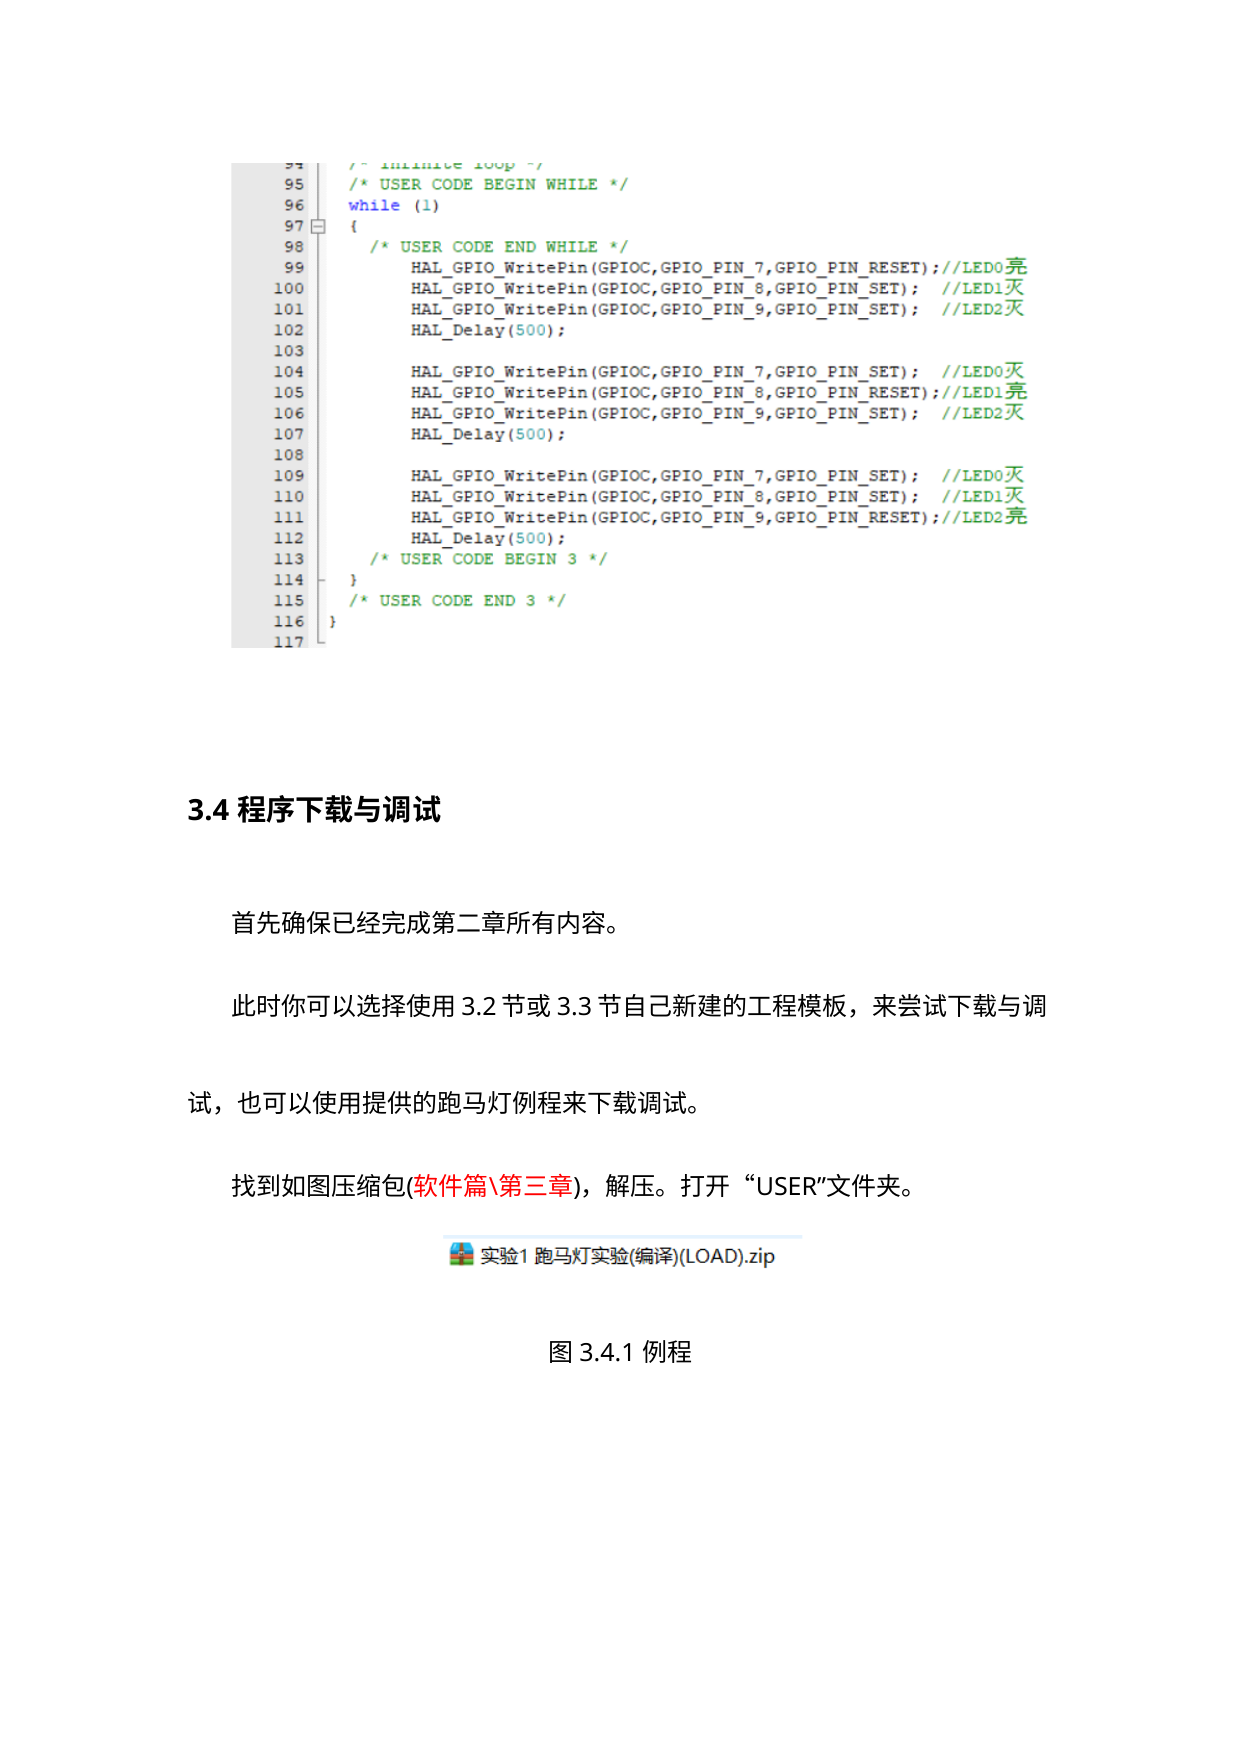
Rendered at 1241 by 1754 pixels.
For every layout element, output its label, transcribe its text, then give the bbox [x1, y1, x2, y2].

text 此时你可以选择使用3.2节或3.3节自己新建的工程模板，来尝试下载与调试，也可以使用提供的跑马灯例程来下载调试。 [187, 972, 1053, 1134]
text 找到如图压缩包(软件篇\第三章)，解压。打开“USER”文件夹。 [187, 1152, 1053, 1217]
picture [437, 1235, 803, 1277]
picture [231, 163, 1097, 648]
text 首先确保已经完成第二章所有内容。 [187, 889, 1053, 954]
subtitle 3.4 程序下载与调试 [187, 776, 1053, 841]
text 图 3.4.1 例程 [187, 1318, 1053, 1383]
